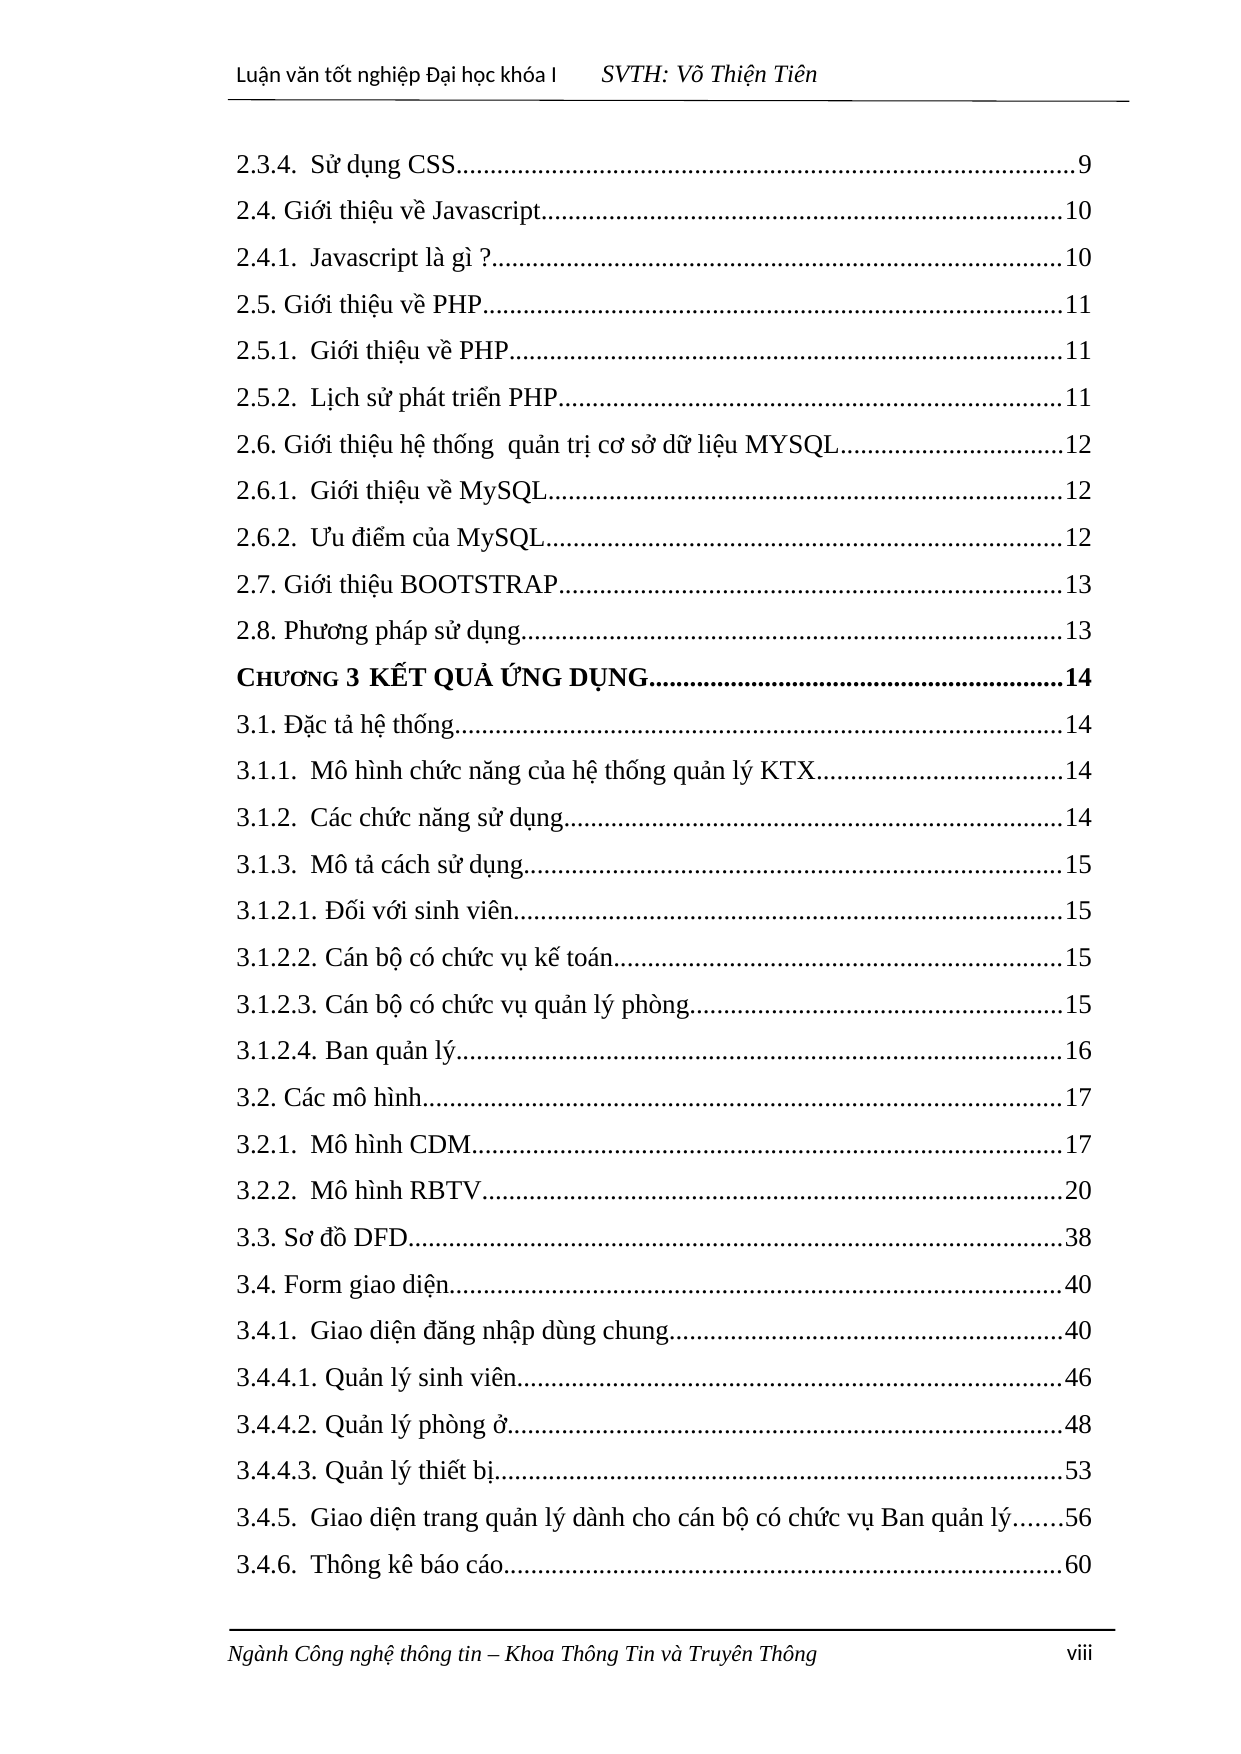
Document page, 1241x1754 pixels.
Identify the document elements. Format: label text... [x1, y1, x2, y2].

text 3.4.4.1. Quản lý sinh viên 46 [236, 1361, 1093, 1392]
text 3.1.2.1. Đối với sinh viên 15 [236, 894, 1093, 926]
text 2.6. Giới thiệu hệ thống quản trị cơ sở dữ liệu MYSQL 12 [236, 428, 1093, 459]
text 3.4.5. Giao diện trang quản lý dành cho cán bộ có chức vụ Ban quản lý 56 [236, 1501, 1093, 1532]
text 3.4.4.2. Quản lý phòng ở 48 [236, 1408, 1093, 1439]
text Chương 3 KẾT QUẢ ỨNG DỤNG 14 [236, 661, 1093, 692]
text 3.4. Form giao diện 40 [236, 1268, 1093, 1299]
text 2.5. Giới thiệu về PHP 11 [236, 288, 1093, 319]
text 2.6.1. Giới thiệu về MySQL. 12 [236, 474, 1093, 506]
text 3.2.1. Mô hình CDM 17 [236, 1128, 1093, 1159]
text 3.1.2. Các chức năng sử dụng 14 [236, 801, 1093, 832]
text 3.3. Sơ đồ DFD 38 [236, 1221, 1093, 1252]
text 3.1.3. Mô tả cách sử dụng 15 [236, 848, 1093, 879]
text 3.1.2.3. Cán bộ có chức vụ quản lý phòng 15 [236, 988, 1093, 1019]
text 3.1. Đặc tả hệ thống 14 [236, 708, 1093, 739]
text 3.4.4.3. Quản lý thiết bị 53 [236, 1454, 1093, 1486]
text 2.3.4. Sử dụng CSS 9 [236, 148, 1093, 179]
text 3.2.2. Mô hình RBTV 20 [236, 1174, 1093, 1206]
text 2.5.1. Giới thiệu về PHP 11 [236, 334, 1093, 366]
text 2.4.1. Javascript là gì ? 10 [236, 241, 1093, 272]
text 2.7. Giới thiệu BOOTSTRAP 13 [236, 568, 1093, 599]
text 3.2. Các mô hình 17 [236, 1081, 1093, 1112]
text 2.4. Giới thiệu về Javascript 10 [236, 194, 1093, 226]
text 2.5.2. Lịch sử phát triển PHP 11 [236, 381, 1093, 412]
text 3.1.2.4. Ban quản lý 16 [236, 1034, 1093, 1066]
text 3.4.6. Thông kê báo cáo 60 [236, 1548, 1093, 1579]
text 3.1.2.2. Cán bộ có chức vụ kế toán 15 [236, 941, 1093, 972]
text 2.8. Phương pháp sử dụng 13 [236, 614, 1093, 646]
text 3.4.1. Giao diện đăng nhập dùng chung 40 [236, 1314, 1093, 1346]
text 2.6.2. Ưu điểm của MySQL 12 [236, 521, 1093, 552]
text 3.1.1. Mô hình chức năng của hệ thống quản lý KTX 14 [236, 754, 1093, 786]
